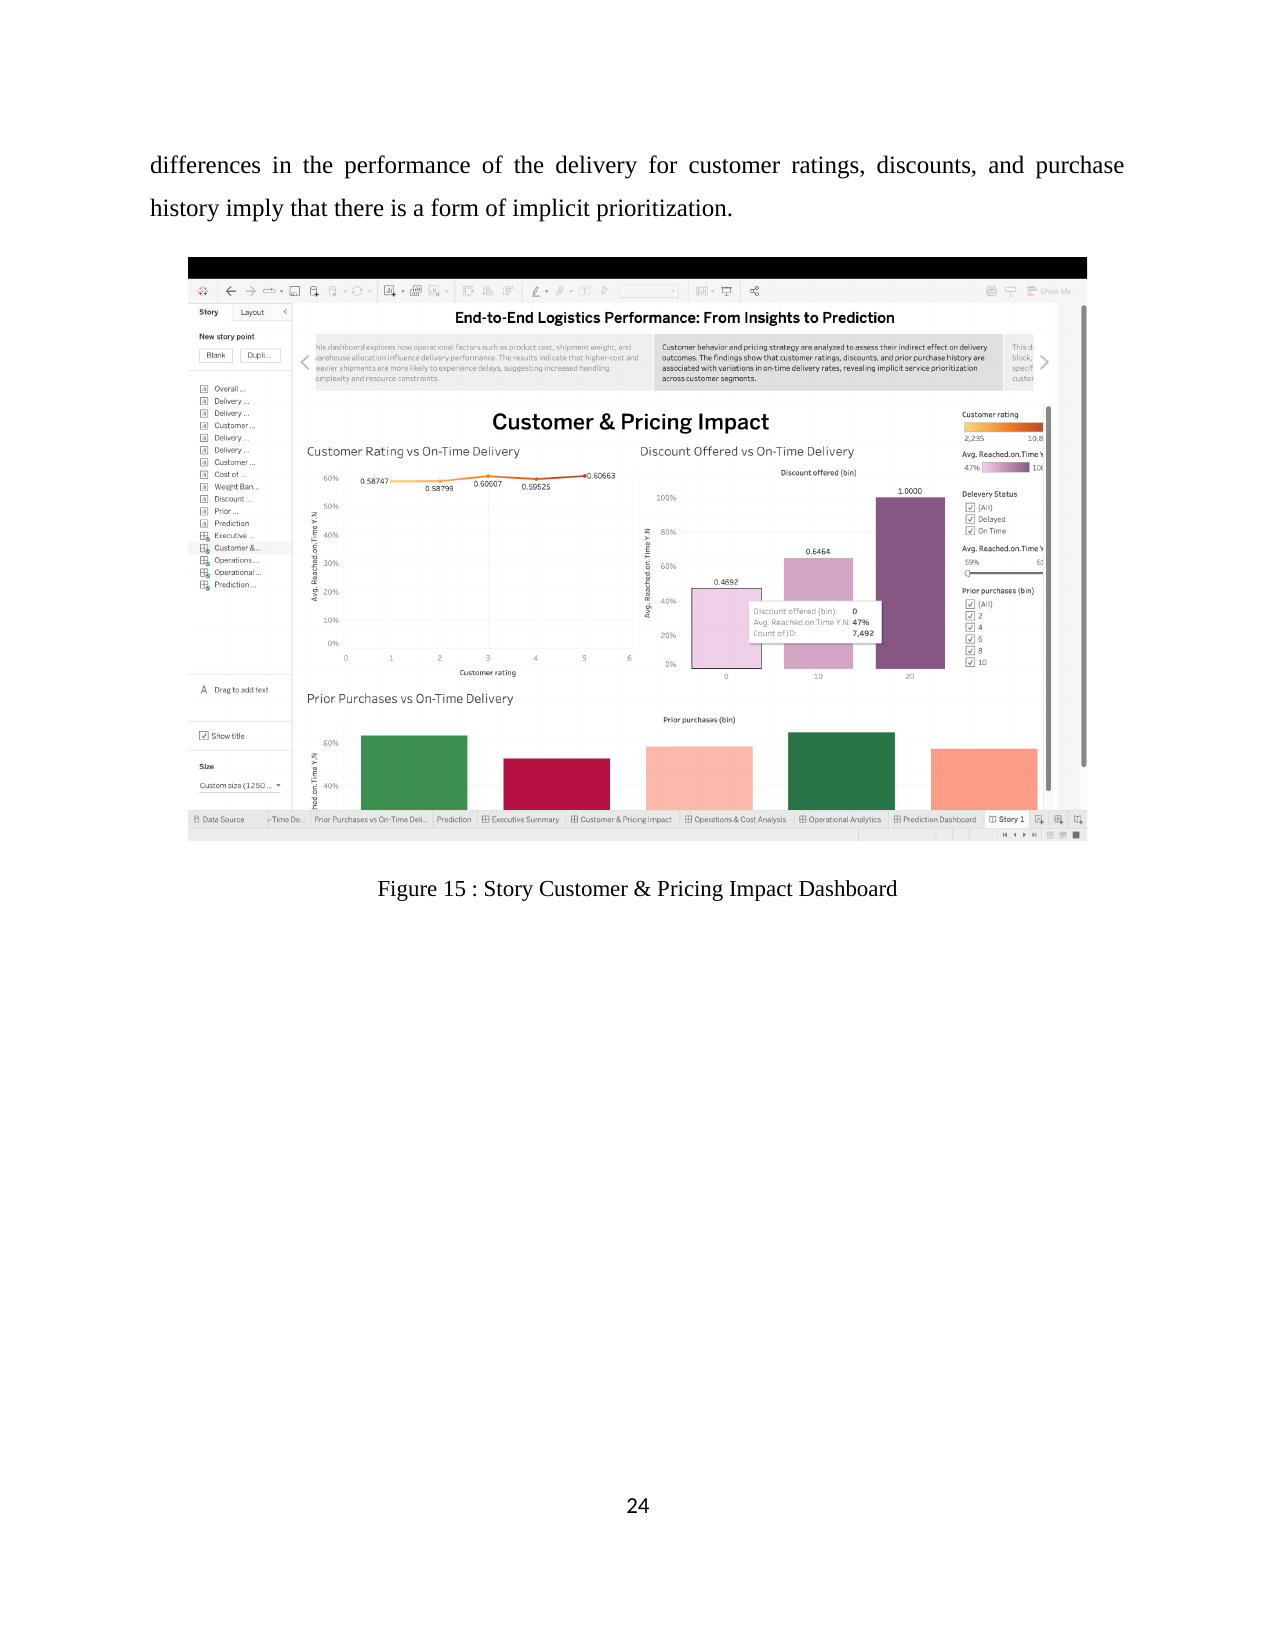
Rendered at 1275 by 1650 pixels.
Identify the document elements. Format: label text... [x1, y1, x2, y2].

text Figure 15 : Story Customer & Pricing Impact Dashboard [150, 875, 1125, 902]
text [150, 150, 1125, 222]
picture [188, 257, 1088, 841]
